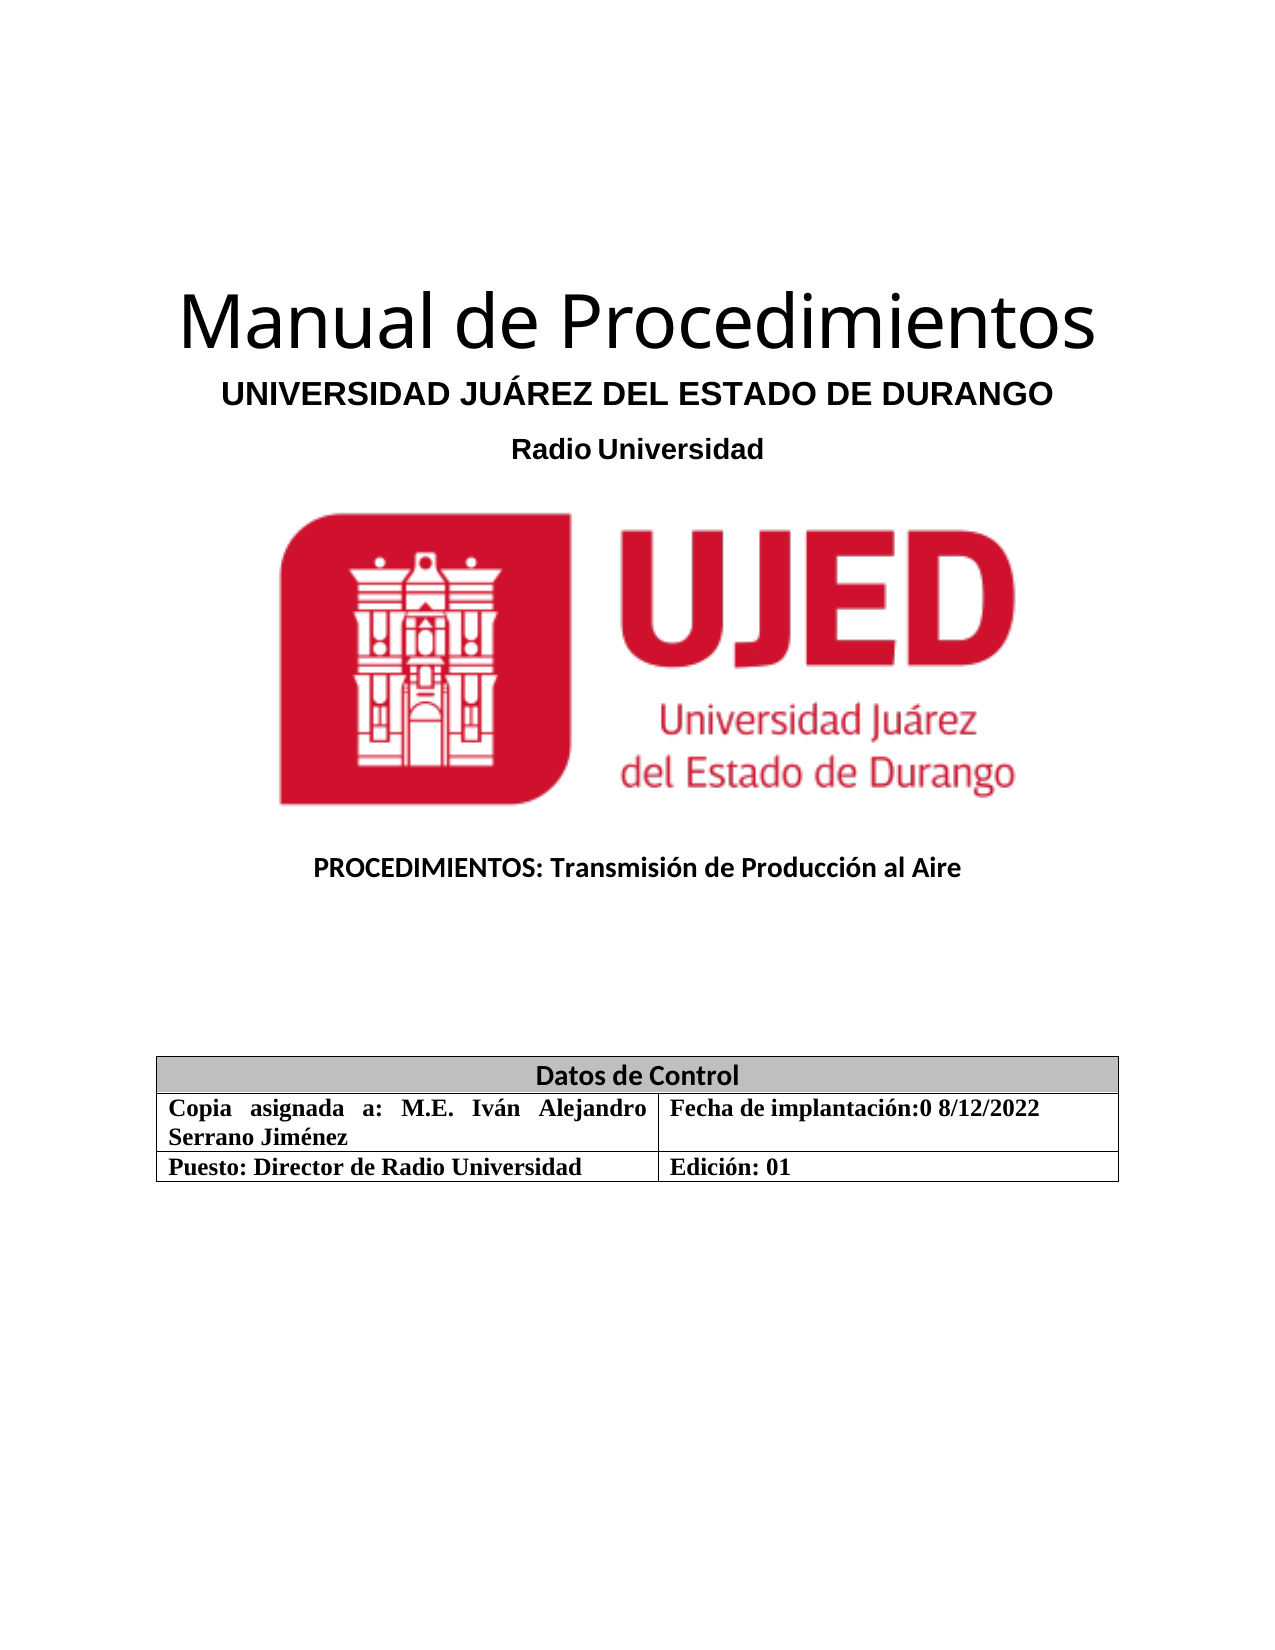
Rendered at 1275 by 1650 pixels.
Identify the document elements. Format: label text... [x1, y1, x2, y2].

table_cell Copia asignada a: M.E. Iván Alejandro Serrano Jiménez [157, 1094, 658, 1151]
table_cell Puesto: Director de Radio Universidad [157, 1152, 658, 1181]
text Manual de Procedimientos UNIVERSIDAD JUÁREZ DEL ESTADO DE DURANGO [177, 269, 1098, 412]
picture [237, 481, 1038, 835]
table_cell Fecha de implantación:0 8/12/2022 [659, 1094, 1118, 1151]
table_cell Edición: 01 [659, 1152, 1118, 1181]
table_header Datos de Control [157, 1057, 1118, 1092]
text PROCEDIMIENTOS: Transmisión de Producción al Aire [177, 849, 1098, 885]
text Radio Universidad [177, 432, 1098, 466]
